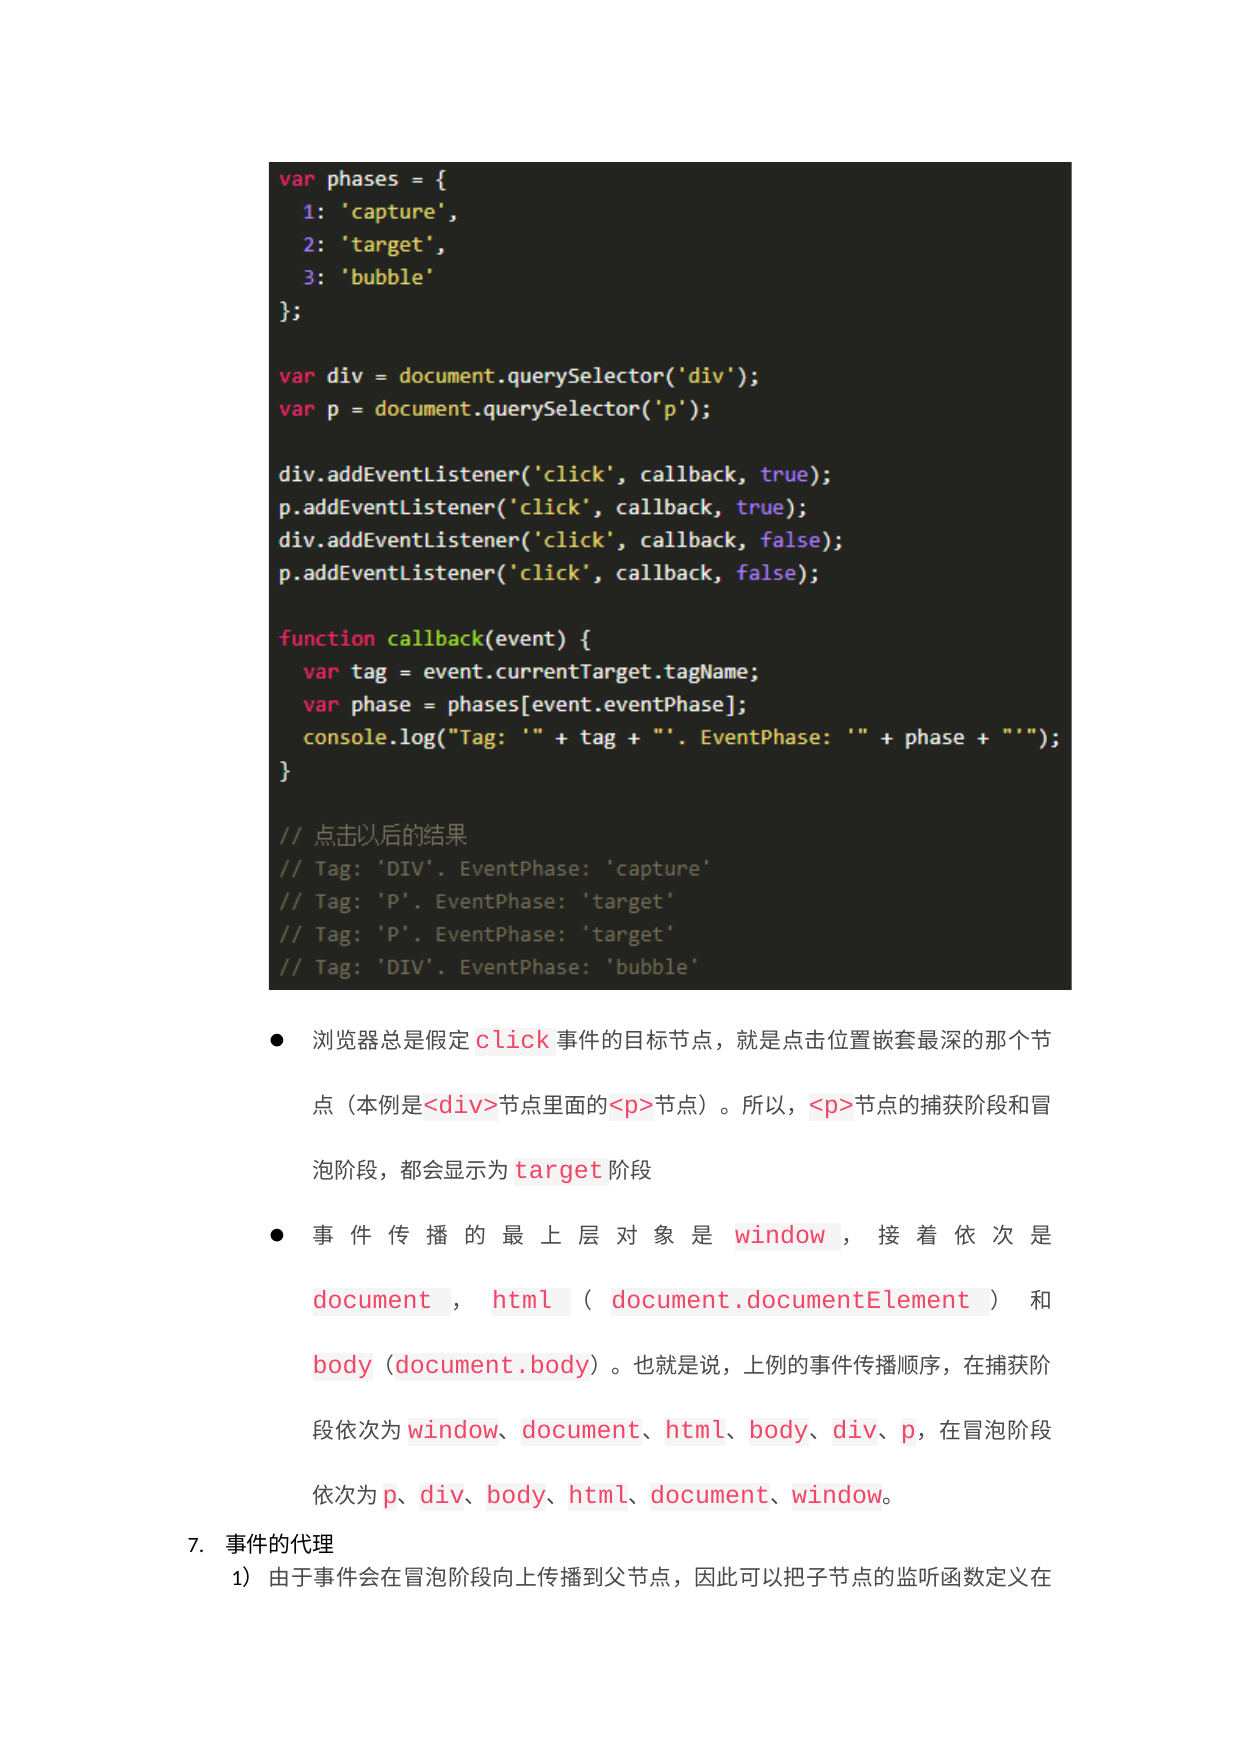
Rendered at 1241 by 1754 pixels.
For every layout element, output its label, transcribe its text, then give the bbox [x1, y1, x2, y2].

list 浏览器总是假定click事件的目标节点，就是点击位置嵌套最深的那个节点（本例是<div>节点里面的<p>节点）。所以，<p>节点的捕获阶段和冒泡阶段，都会显示为target阶段 [269, 1007, 1053, 1202]
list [231, 1559, 1053, 1592]
list 事件传播的最上层对象是window，接着依次是document，html（document.documentElement）和body（document.body）。也就是说，上例的事件传播顺序，在捕获阶段依次为window、document、html、body、div、p，在冒泡阶段依次为p、div、body、html、document、window。 [269, 1202, 1053, 1527]
list 事件的代理 [187, 1527, 1053, 1559]
picture [268, 162, 1072, 990]
